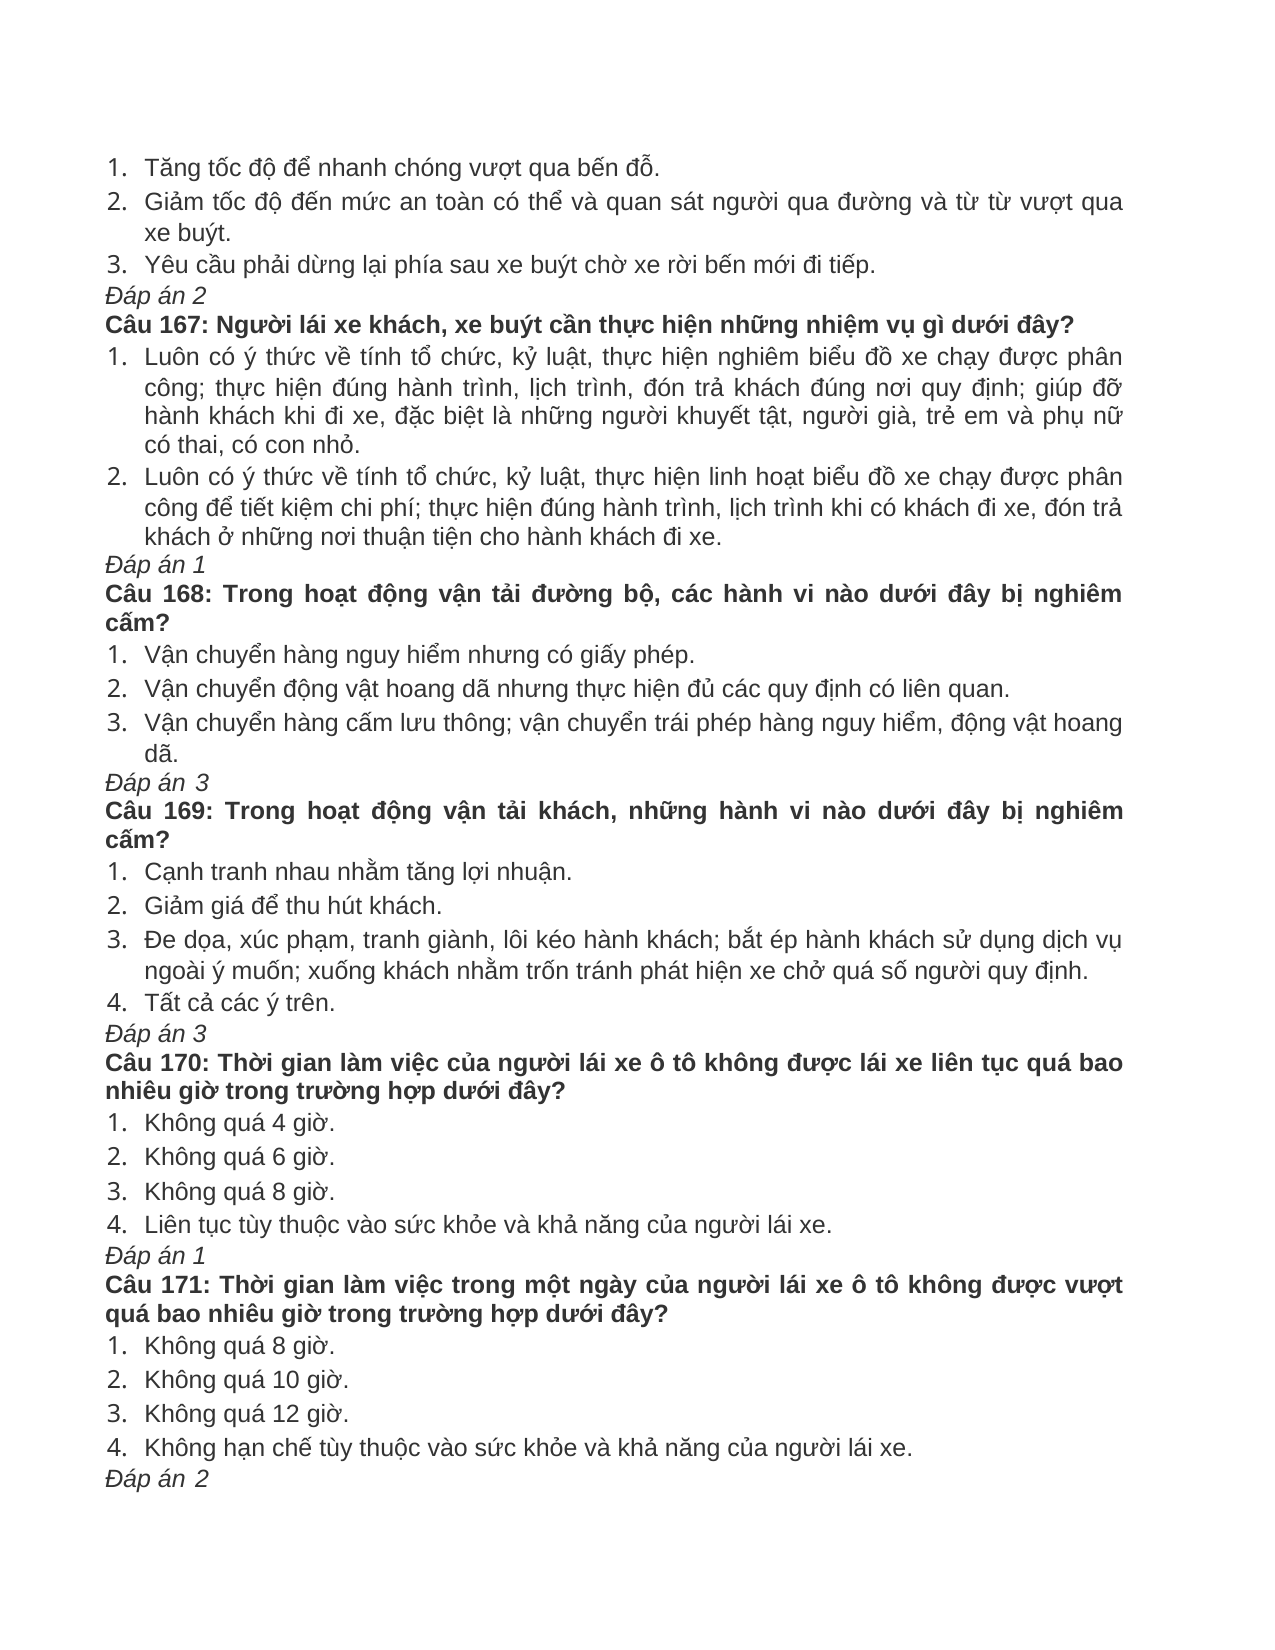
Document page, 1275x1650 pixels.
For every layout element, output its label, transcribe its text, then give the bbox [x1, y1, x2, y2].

list Không quá 8 giờ. [107, 1173, 1125, 1207]
list Giảm tốc độ đến mức an toàn có thể và quan sát người qua đường và từ từ vượt qua xe buýt. [107, 184, 1125, 247]
list Không quá 8 giờ. [107, 1327, 1125, 1362]
text Đáp án 1 [105, 1241, 1125, 1270]
list Không quá 10 giờ. [107, 1362, 1125, 1396]
list Cạnh tranh nhau nhằm tăng lợi nhuận. [107, 854, 1125, 888]
list Vận chuyển hàng cấm lưu thông; vận chuyển trái phép hàng nguy hiểm, động vật hoang dã. [107, 705, 1125, 767]
list Đe dọa, xúc phạm, tranh giành, lôi kéo hành khách; bắt ép hành khách sử dụng dịch vụ ngoài ý muốn; xuống khách nhằm trốn tránh phát hiện xe chở quá số người quy định. [107, 922, 1125, 985]
list Luôn có ý thức về tính tổ chức, kỷ luật, thực hiện linh hoạt biểu đồ xe chạy được phân công để tiết kiệm chi phí; thực hiện đúng hành trình, lịch trình khi có khách đi xe, đón trả khách ở những nơi thuận tiện cho hành khách đi xe. [107, 459, 1125, 550]
text Đáp án 3 [105, 1019, 1125, 1047]
text Câu 171: Thời gian làm việc trong một ngày của người lái xe ô tô không được vượt quá bao nhiêu giờ trong trường hợp dưới đây? [105, 1270, 1125, 1327]
text Câu 168: Trong hoạt động vận tải đường bộ, các hành vi nào dưới đây bị nghiêm cấm? [105, 579, 1125, 637]
list Vận chuyển động vật hoang dã nhưng thực hiện đủ các quy định có liên quan. [107, 671, 1125, 705]
list Không quá 12 giờ. [107, 1396, 1125, 1430]
text Đáp án 3 [105, 767, 1125, 796]
text Câu 167: Người lái xe khách, xe buýt cần thực hiện những nhiệm vụ gì dưới đây? [105, 310, 1125, 338]
text Câu 169: Trong hoạt động vận tải khách, những hành vi nào dưới đây bị nghiêm cấm? [105, 796, 1125, 854]
list Yêu cầu phải dừng lại phía sau xe buýt chờ xe rời bến mới đi tiếp. [107, 247, 1125, 281]
list Không hạn chế tùy thuộc vào sức khỏe và khả năng của người lái xe. [107, 1430, 1125, 1464]
list Tăng tốc độ để nhanh chóng vượt qua bến đỗ. [107, 150, 1125, 184]
list Không quá 6 giờ. [107, 1139, 1125, 1173]
list Tất cả các ý trên. [107, 985, 1125, 1019]
text Câu 170: Thời gian làm việc của người lái xe ô tô không được lái xe liên tục quá bao nhiêu giờ trong trường hợp dưới đây? [105, 1047, 1125, 1105]
list Luôn có ý thức về tính tổ chức, kỷ luật, thực hiện nghiêm biểu đồ xe chạy được phân công; thực hiện đúng hành trình, lịch trình, đón trả khách đúng nơi quy định; giúp đỡ hành khách khi đi xe, đặc biệt là những người khuyết tật, người già, trẻ em và phụ nữ có thai, có con nhỏ. [107, 338, 1125, 459]
text Đáp án 1 [105, 550, 1125, 579]
list Không quá 4 giờ. [107, 1105, 1125, 1139]
text Đáp án 2 [105, 281, 1125, 310]
list Vận chuyển hàng nguy hiểm nhưng có giấy phép. [107, 637, 1125, 671]
list Liên tục tùy thuộc vào sức khỏe và khả năng của người lái xe. [107, 1207, 1125, 1241]
list Giảm giá để thu hút khách. [107, 888, 1125, 922]
text Đáp án 2 [105, 1464, 1125, 1492]
